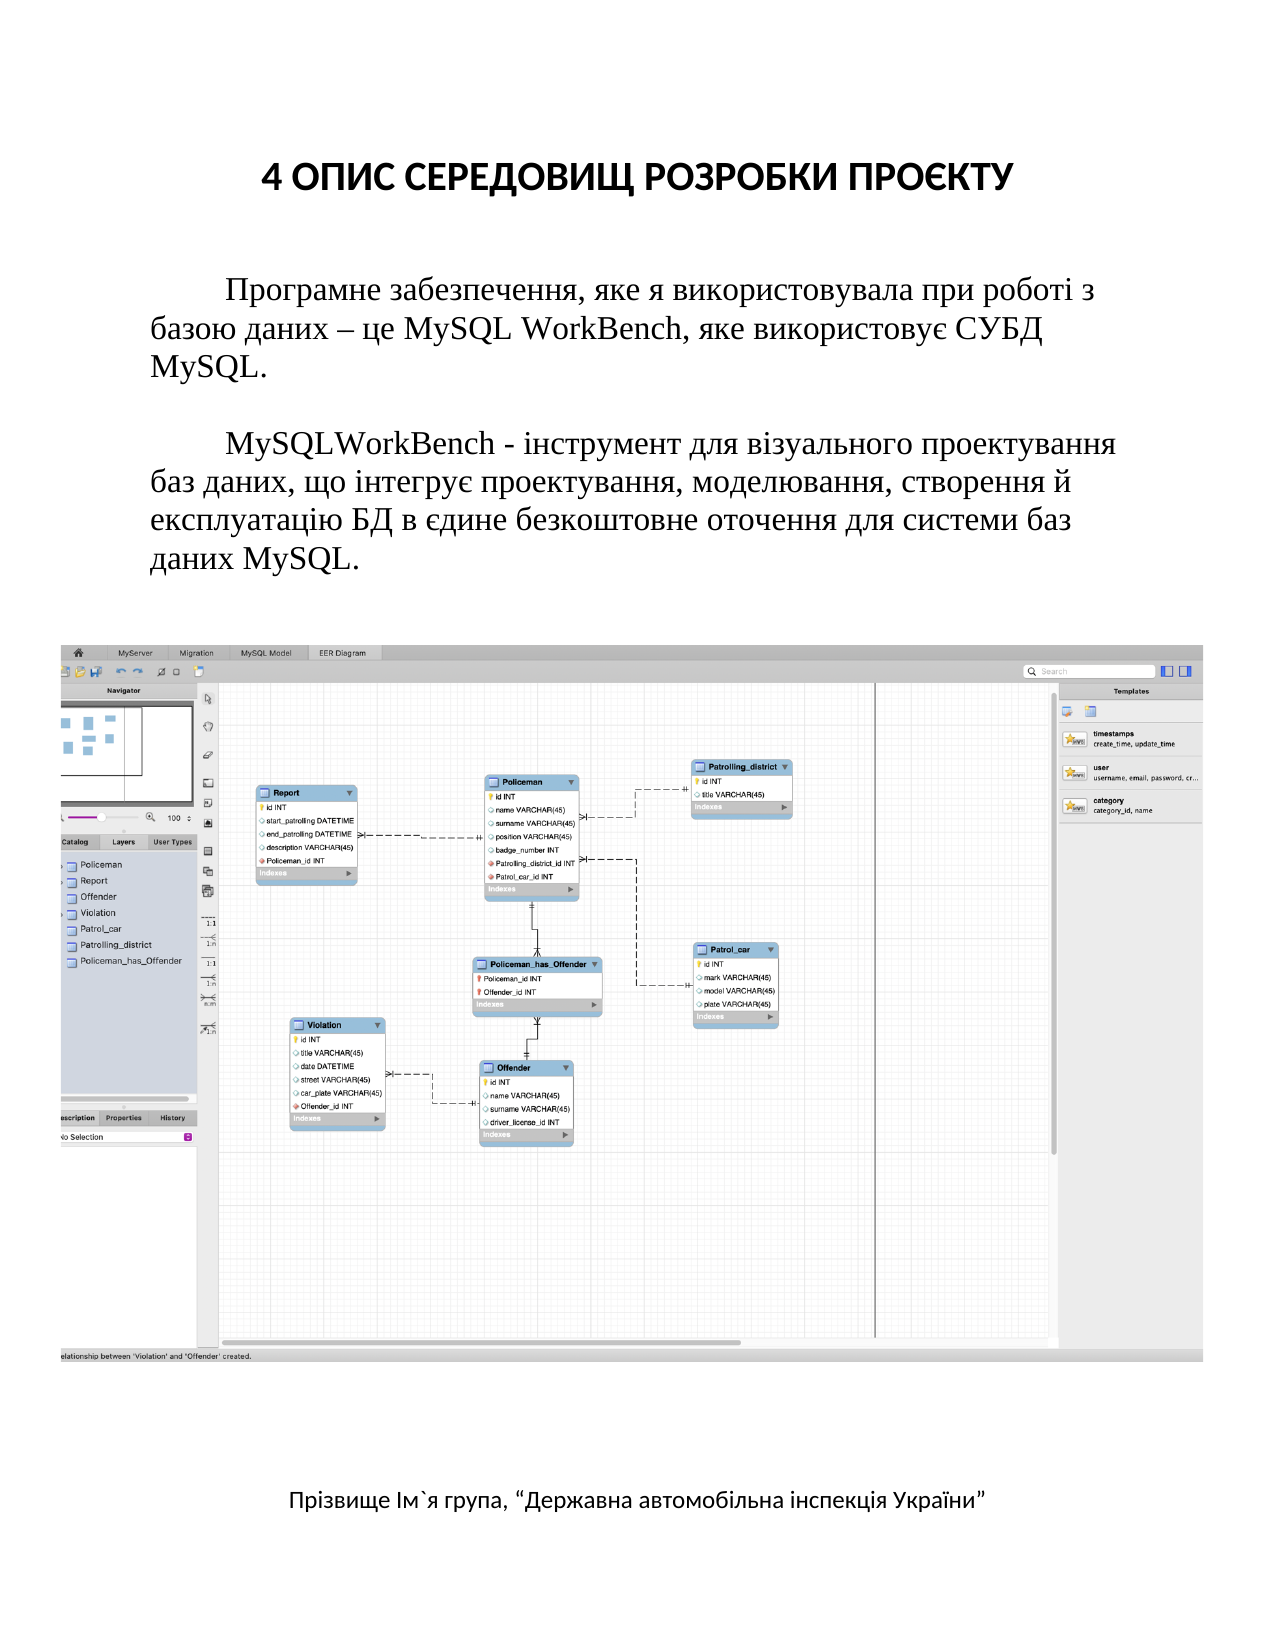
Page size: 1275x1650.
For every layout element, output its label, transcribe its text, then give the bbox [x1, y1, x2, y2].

picture [60, 645, 1204, 1362]
text MySQLWorkBench - інструмент для візуального проектування баз даних, що інтегрує проектування, моделювання, створення й експлуатацію БД в єдине безкоштовне оточення для системи баз даних MySQL. [150, 423, 1125, 576]
text Програмне забезпечення, яке я використовувала при роботі з базою даних – це MySQL WorkBench, яке використовує СУБД MySQL. [150, 270, 1125, 385]
subtitle 4 ОПИС СЕРЕДОВИЩ РОЗРОБКИ ПРОЄКТУ [150, 150, 1125, 201]
